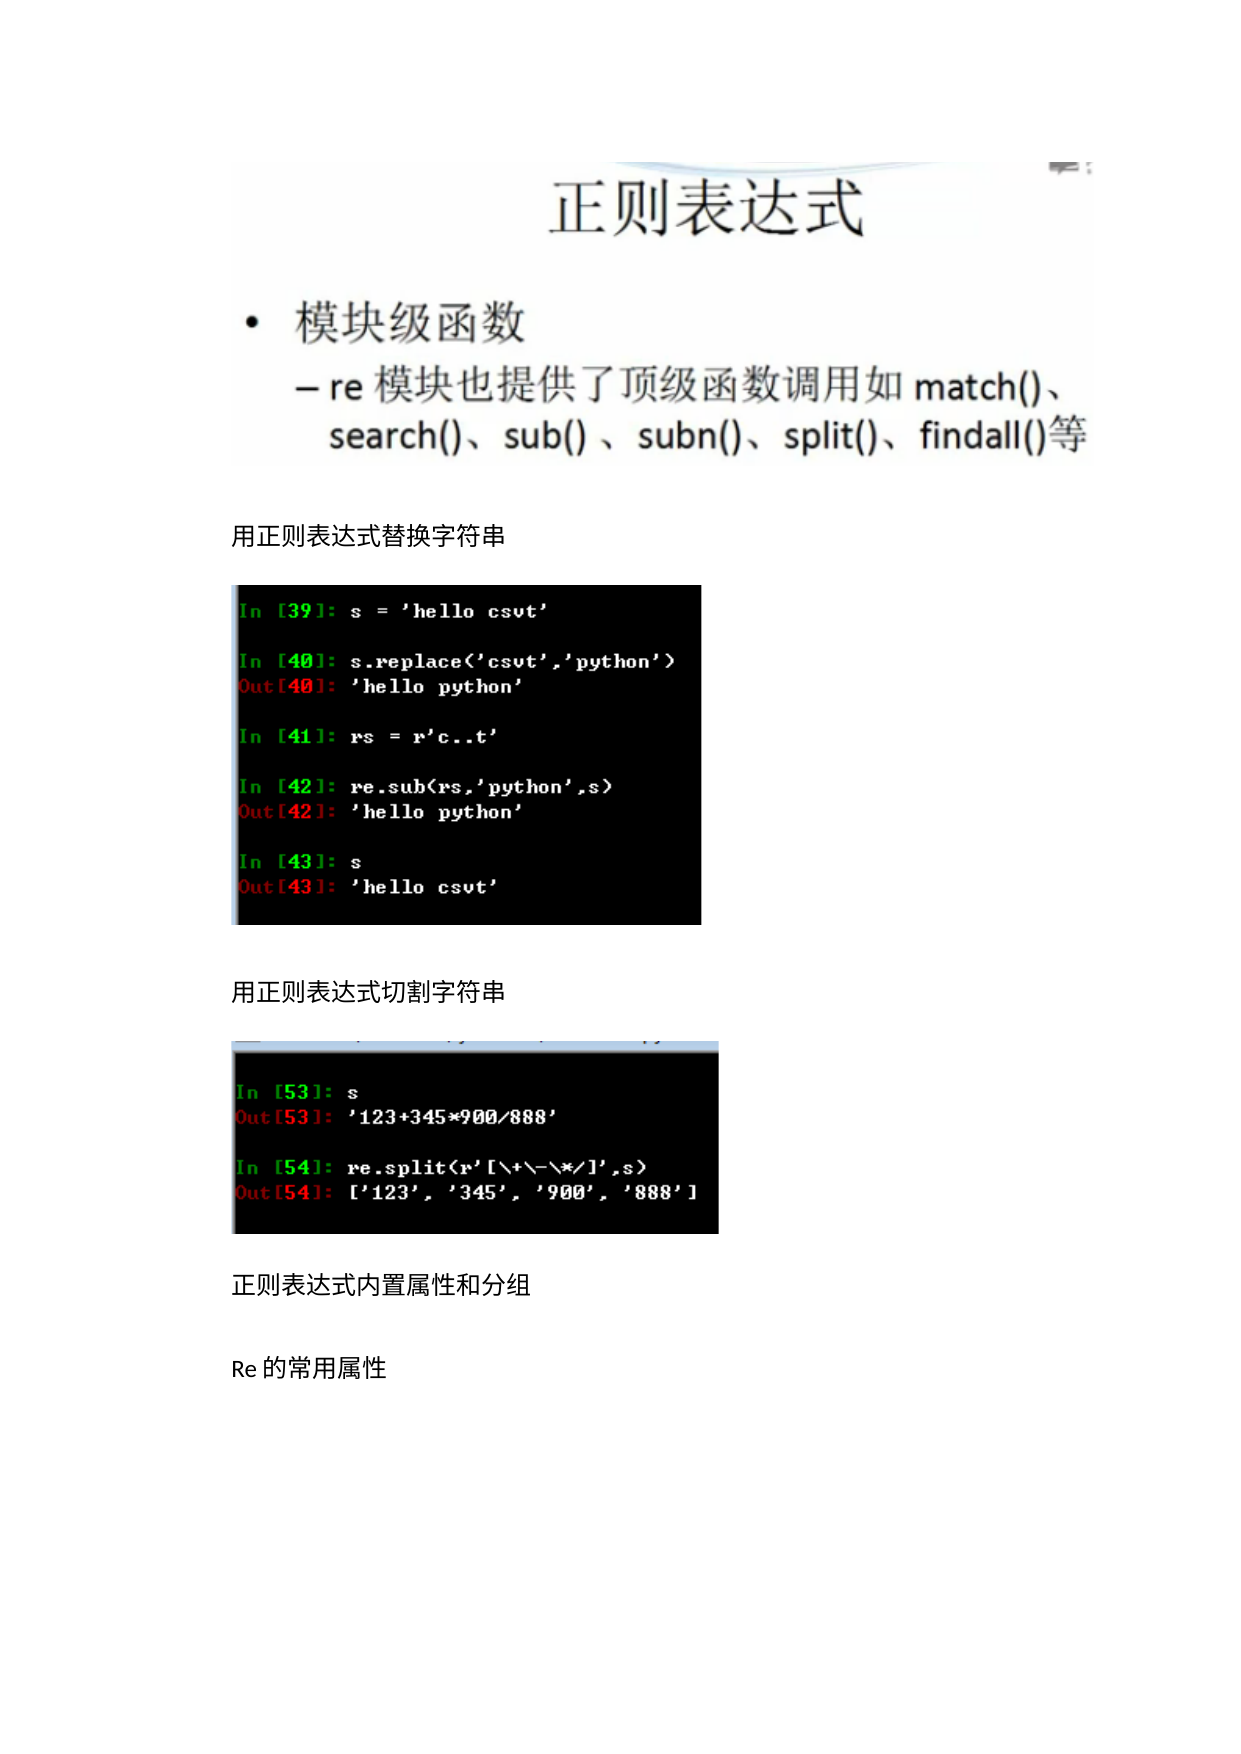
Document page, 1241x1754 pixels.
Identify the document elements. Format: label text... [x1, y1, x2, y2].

text 用正则表达式替换字符串 [187, 502, 1053, 567]
text Re的常用属性 [187, 1334, 1053, 1399]
text 正则表达式内置属性和分组 [187, 1251, 1053, 1316]
text 用正则表达式切割字符串 [187, 958, 1053, 1023]
picture [231, 1041, 719, 1234]
picture [231, 585, 702, 925]
picture [231, 162, 1094, 466]
